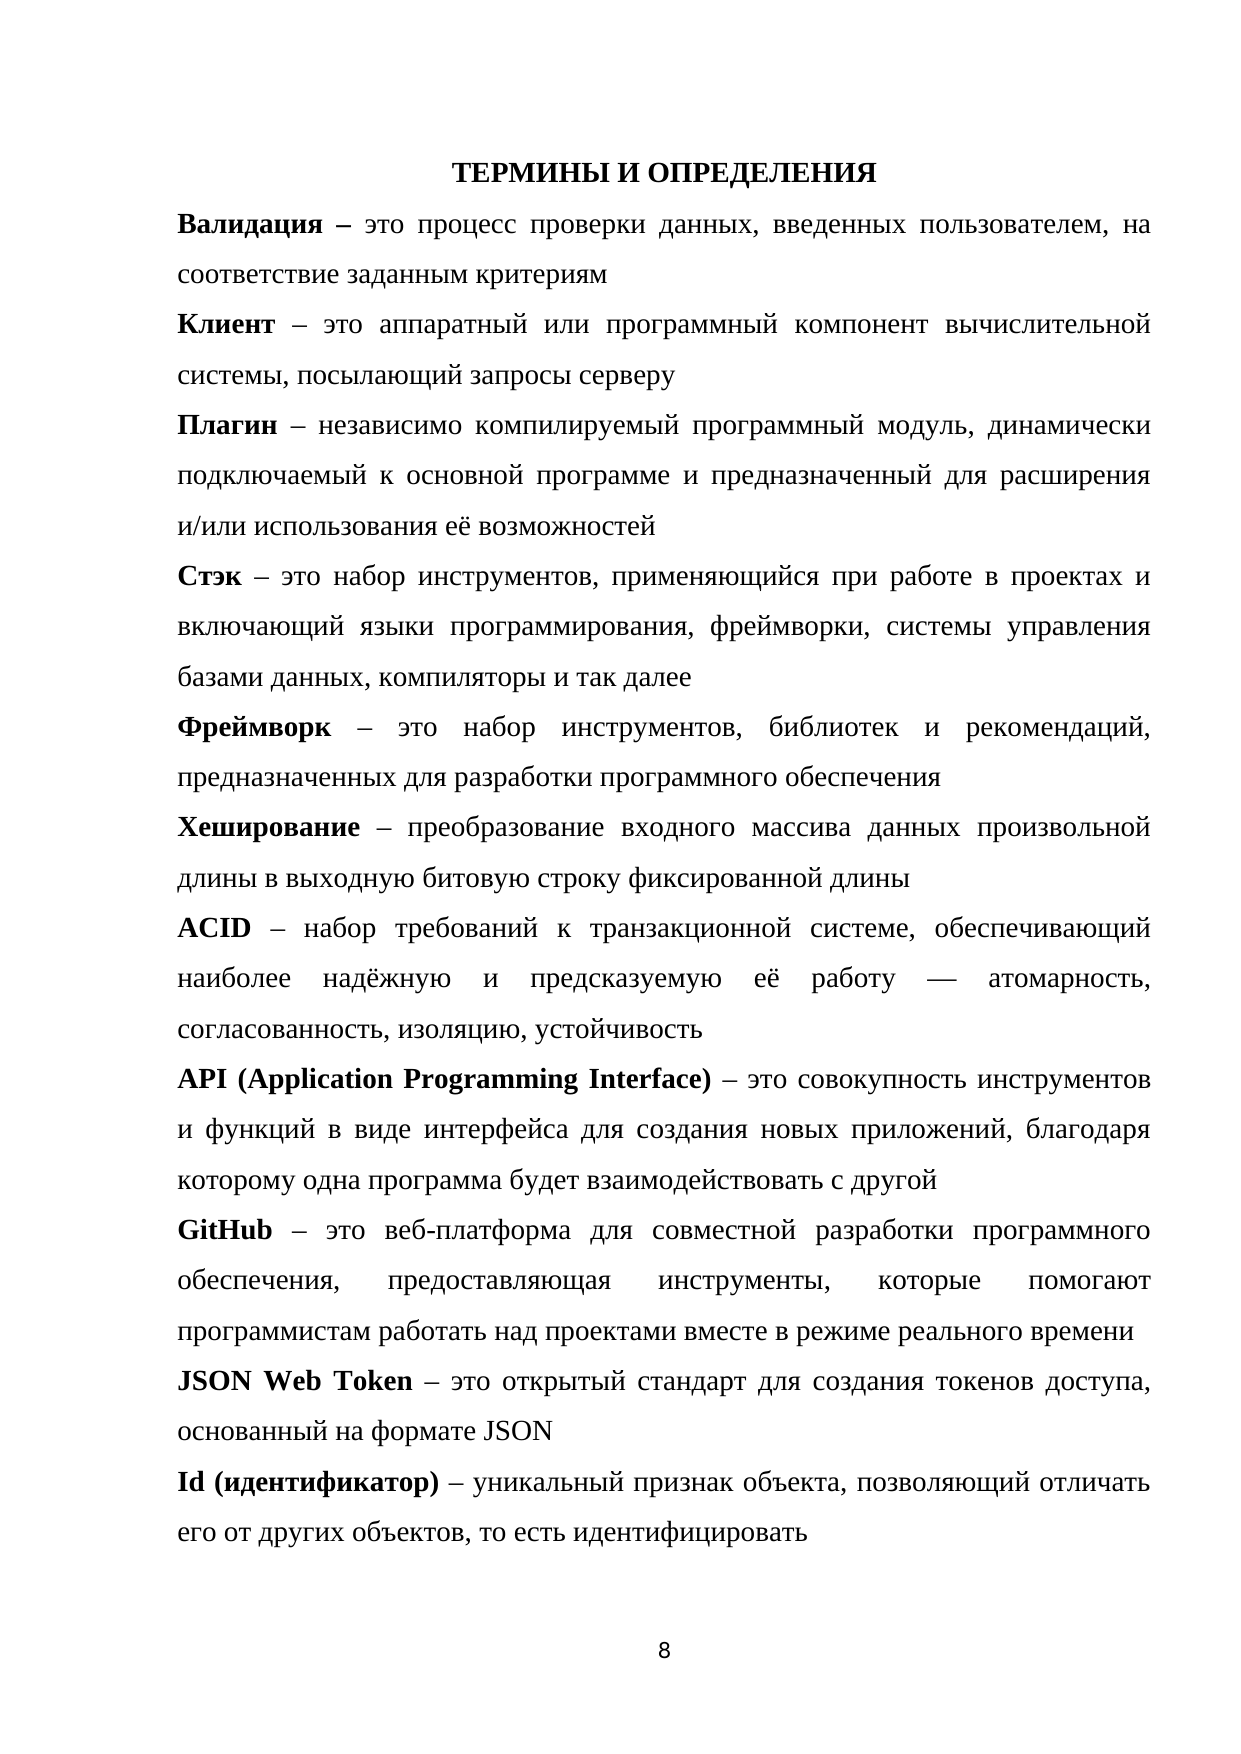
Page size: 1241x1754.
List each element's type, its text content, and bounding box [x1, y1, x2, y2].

text Клиент – это аппаратный или программный компонент вычислительной системы, посылающий запросы серверу [177, 306, 1152, 390]
text GitHub – это веб-платформа для совместной разработки программного обеспечения, предоставляющая инструменты, которые помогают программистам работать над проектами вместе в режиме реального времени [177, 1212, 1152, 1346]
text API (Application Programming Interface) – это совокупность инструментов и функций в виде интерфейса для создания новых приложений, благодаря которому одна программа будет взаимодействовать с другой [177, 1061, 1152, 1195]
text Стэк – это набор инструментов, применяющийся при работе в проектах и включающий языки программирования, фреймворки, системы управления базами данных, компиляторы и так далее [177, 558, 1152, 692]
text Фреймворк – это набор инструментов, библиотек и рекомендаций, предназначенных для разработки программного обеспечения [177, 709, 1152, 793]
text Плагин – независимо компилируемый программный модуль, динамически подключаемый к основной программе и предназначенный для расширения и/или использования её возможностей [177, 407, 1152, 541]
text Id (идентификатор) – уникальный признак объекта, позволяющий отличать его от других объектов, то есть идентифицировать [177, 1464, 1152, 1547]
text Хеширование – преобразование входного массива данных произвольной длины в выходную битовую строку фиксированной длины [177, 809, 1152, 893]
subtitle ТЕРМИНЫ И ОПРЕДЕЛЕНИЯ [177, 156, 1152, 189]
text ACID – набор требований к транзакционной системе, обеспечивающий наиболее надёжную и предсказуемую её работу — атомарность, согласованность, изоляцию, устойчивость [177, 910, 1152, 1044]
text JSON Web Token – это открытый стандарт для создания токенов доступа, основанный на формате JSON [177, 1363, 1152, 1447]
text Валидация – это процесс проверки данных, введенных пользователем, на соответствие заданным критериям [177, 206, 1152, 290]
